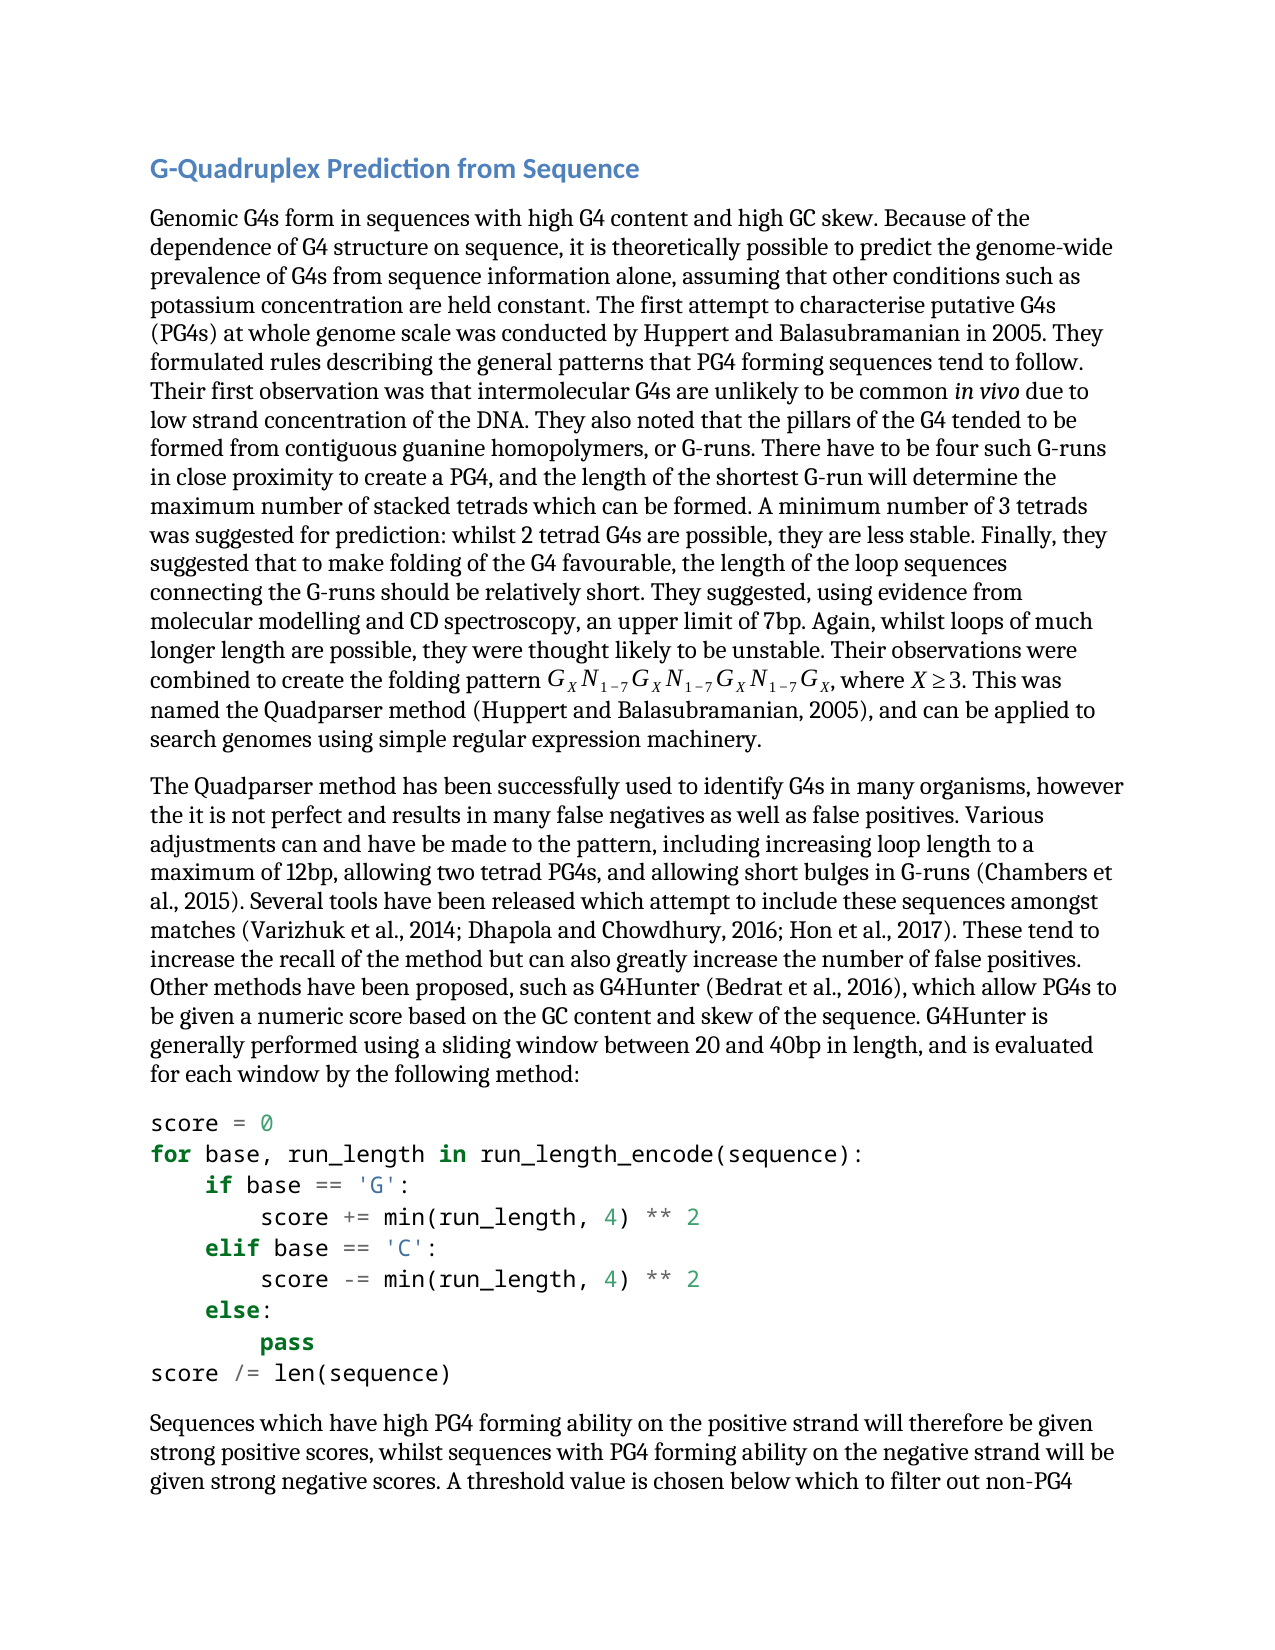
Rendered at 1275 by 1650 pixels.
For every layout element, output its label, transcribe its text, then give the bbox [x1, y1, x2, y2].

text score = 0 for base, run_length in run_length_encode(sequence): if base == 'G': score += min(run_length, 4) ** 2 elif base == 'C': score -= min(run_length, 4) ** 2 else: pass score /= len(sequence) [150, 1107, 1125, 1388]
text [150, 1409, 1125, 1495]
text The Quadparser method has been successfully used to identify G4s in many organisms, however the it is not perfect and results in many false negatives as well as false positives. Various adjustments can and have be made to the pattern, including increasing loop length to a maximum of 12bp, allowing two tetrad PG4s, and allowing short bulges in G-runs (Chambers et al., 2015). Several tools have been released which attempt to include these sequences amongst matches (Varizhuk et al., 2014; Dhapola and Chowdhury, 2016; Hon et al., 2017). These tend to increase the recall of the method but can also greatly increase the number of false positives. Other methods have been proposed, such as G4Hunter (Bedrat et al., 2016), which allow PG4s to be given a numeric score based on the GC content and skew of the sequence. G4Hunter is generally performed using a sliding window between 20 and 40bp in length, and is evaluated for each window by the following method: [150, 772, 1125, 1088]
subtitle G-Quadruplex Prediction from Sequence [150, 150, 1125, 186]
text Genomic G4s form in sequences with high G4 content and high GC skew. Because of the dependence of G4 structure on sequence, it is theoretically possible to predict the genome-wide prevalence of G4s from sequence information alone, assuming that other conditions such as potassium concentration are held constant. The first attempt to characterise putative G4s (PG4s) at whole genome scale was conducted by Huppert and Balasubramanian in 2005. They formulated rules describing the general patterns that PG4 forming sequences tend to follow. Their first observation was that intermolecular G4s are unlikely to be common in vivo due to low strand concentration of the DNA. They also noted that the pillars of the G4 tended to be formed from contiguous guanine homopolymers, or G-runs. There have to be four such G-runs in close proximity to create a PG4, and the length of the shortest G-run will determine the maximum number of stacked tetrads which can be formed. A minimum number of 3 tetrads was suggested for prediction: whilst 2 tetrad G4s are possible, they are less stable. Finally, they suggested that to make folding of the G4 favourable, the length of the loop sequences connecting the G-runs should be relatively short. They suggested, using evidence from molecular modelling and CD spectroscopy, an upper limit of 7bp. Again, whilst loops of much longer length are possible, they were thought likely to be unstable. Their observations were combined to create the folding pattern , where . This was named the Quadparser method (Huppert and Balasubramanian, 2005), and can be applied to search genomes using simple regular expression machinery. [150, 204, 1125, 753]
